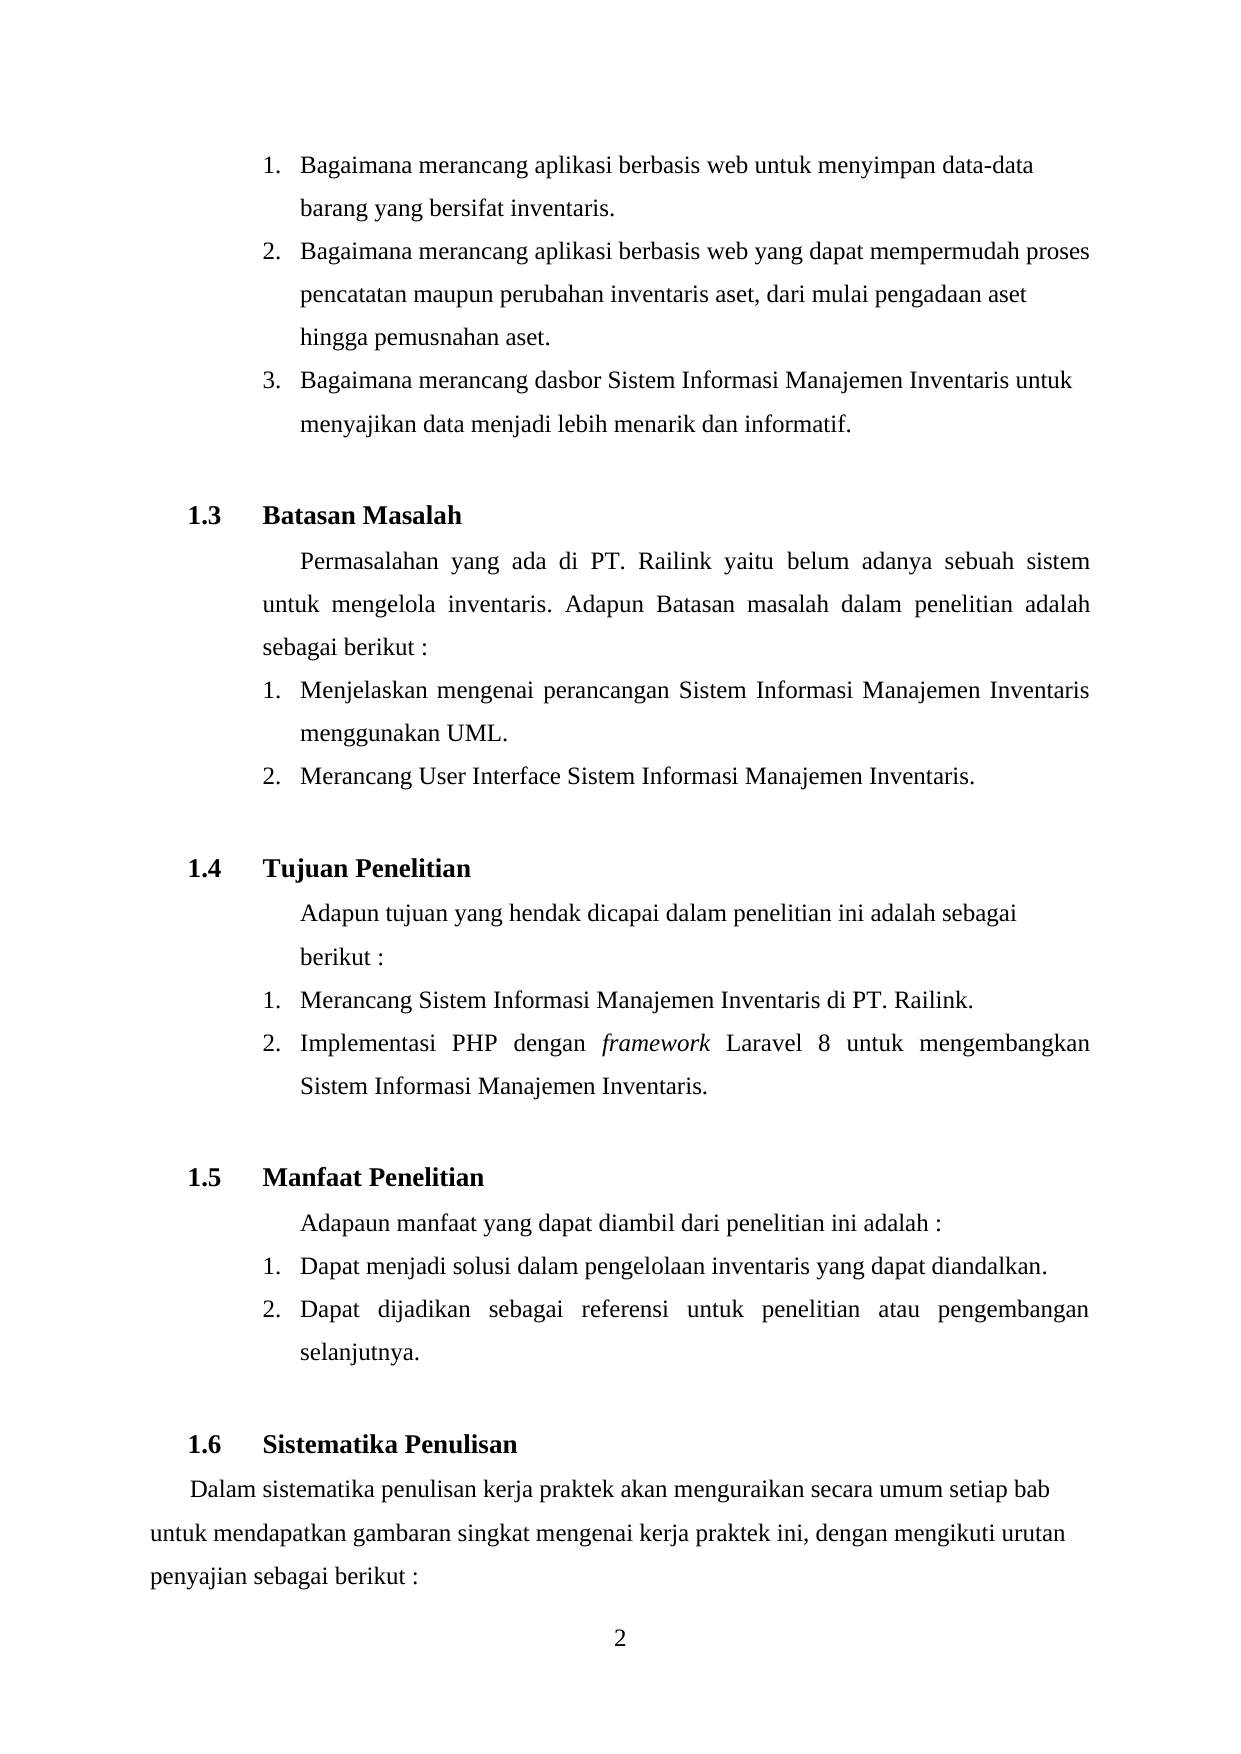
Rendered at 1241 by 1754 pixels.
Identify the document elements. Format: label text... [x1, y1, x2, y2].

list Merancang User Interface Sistem Informasi Manajemen Inventaris. [262, 761, 1090, 790]
list Menjelaskan mengenai perancangan Sistem Informasi Manajemen Inventaris menggunakan UML. [262, 675, 1090, 747]
text untuk mendapatkan gambaran singkat mengenai kerja praktek ini, dengan mengikuti urutan [150, 1518, 1090, 1546]
text Adapun tujuan yang hendak dicapai dalam penelitian ini adalah sebagai berikut : [300, 898, 1090, 970]
subtitle Batasan Masalah [187, 499, 1090, 530]
text Adapaun manfaat yang dapat diambil dari penelitian ini adalah : [300, 1208, 1090, 1237]
list Merancang Sistem Informasi Manajemen Inventaris di PT. Railink. [262, 985, 1090, 1013]
list Bagaimana merancang aplikasi berbasis web yang dapat mempermudah proses pencatatan maupun perubahan inventaris aset, dari mulai pengadaan aset hingga pemusnahan aset. [262, 236, 1090, 351]
list Implementasi PHP dengan framework Laravel 8 untuk mengembangkan Sistem Informasi Manajemen Inventaris. [262, 1028, 1090, 1100]
list Dapat dijadikan sebagai referensi untuk penelitian atau pengembangan selanjutnya. [262, 1294, 1090, 1366]
list Bagaimana merancang dasbor Sistem Informasi Manajemen Inventaris untuk menyajikan data menjadi lebih menarik dan informatif. [262, 366, 1090, 437]
subtitle Sistematika Penulisan [187, 1428, 1090, 1459]
text penyajian sebagai berikut : [150, 1561, 1090, 1589]
list Bagaimana merancang aplikasi berbasis web untuk menyimpan data-data barang yang bersifat inventaris. [262, 150, 1090, 222]
subtitle Manfaat Penelitian [187, 1161, 1090, 1193]
subtitle Tujuan Penelitian [187, 852, 1090, 883]
text Dalam sistematika penulisan kerja praktek akan menguraikan secara umum setiap bab [150, 1474, 1090, 1503]
list Dapat menjadi solusi dalam pengelolaan inventaris yang dapat diandalkan. [262, 1251, 1090, 1280]
text Permasalahan yang ada di PT. Railink yaitu belum adanya sebuah sistem untuk mengelola inventaris. Adapun Batasan masalah dalam penelitian adalah sebagai berikut : [262, 546, 1090, 661]
